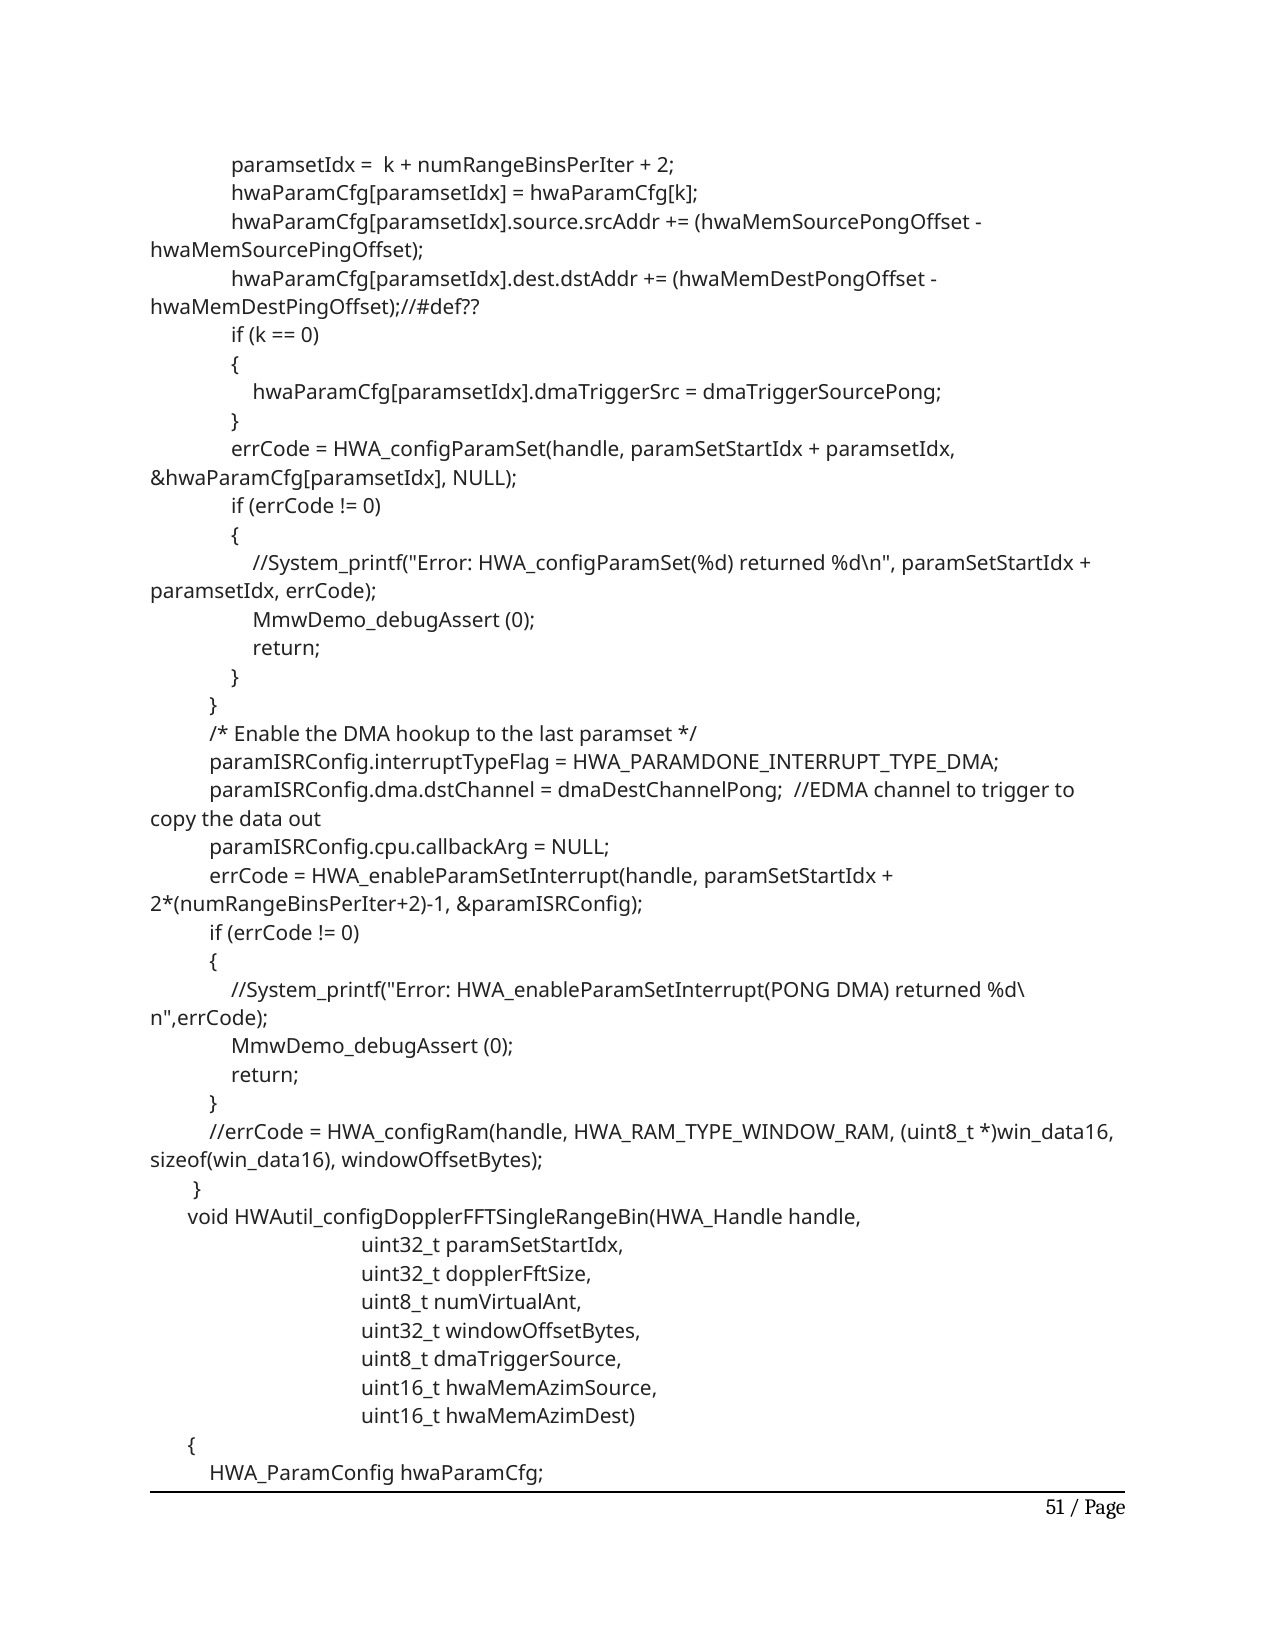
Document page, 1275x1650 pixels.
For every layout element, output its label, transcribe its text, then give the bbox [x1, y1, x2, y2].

text { [150, 946, 1125, 975]
text void HWAutil_configDopplerFFTSingleRangeBin(HWA_Handle handle, [150, 1202, 1125, 1231]
text HWA_ParamConfig hwaParamCfg; [150, 1458, 1125, 1487]
text if (k == 0) [150, 321, 1125, 349]
text uint32_t paramSetStartIdx, [150, 1231, 1125, 1259]
text uint8_t dmaTriggerSource, [150, 1344, 1125, 1373]
text /* Enable the DMA hookup to the last paramset */ [150, 719, 1125, 747]
text { [150, 349, 1125, 377]
text paramISRConfig.interruptTypeFlag = HWA_PARAMDONE_INTERRUPT_TYPE_DMA; [150, 747, 1125, 776]
text if (errCode != 0) [150, 918, 1125, 946]
text uint8_t numVirtualAnt, [150, 1287, 1125, 1316]
text hwaParamCfg[paramsetIdx].dest.dstAddr += (hwaMemDestPongOffset - hwaMemDestPingOffset);//#def?? [150, 264, 1125, 321]
text MmwDemo_debugAssert (0); [150, 605, 1125, 633]
text paramISRConfig.dma.dstChannel = dmaDestChannelPong; //EDMA channel to trigger to copy the data out [150, 776, 1125, 832]
text { [150, 520, 1125, 548]
text uint16_t hwaMemAzimSource, [150, 1373, 1125, 1401]
text return; [150, 633, 1125, 662]
text } [150, 690, 1125, 719]
text errCode = HWA_configParamSet(handle, paramSetStartIdx + paramsetIdx, &hwaParamCfg[paramsetIdx], NULL); [150, 434, 1125, 491]
text return; [150, 1060, 1125, 1088]
text { [150, 1430, 1125, 1458]
text paramISRConfig.cpu.callbackArg = NULL; [150, 832, 1125, 861]
text paramsetIdx = k + numRangeBinsPerIter + 2; [150, 150, 1125, 178]
text uint32_t dopplerFftSize, [150, 1259, 1125, 1287]
text if (errCode != 0) [150, 491, 1125, 520]
text hwaParamCfg[paramsetIdx].dmaTriggerSrc = dmaTriggerSourcePong; [150, 377, 1125, 406]
text } [150, 1174, 1125, 1202]
text uint32_t windowOffsetBytes, [150, 1316, 1125, 1344]
text hwaParamCfg[paramsetIdx].source.srcAddr += (hwaMemSourcePongOffset - hwaMemSourcePingOffset); [150, 207, 1125, 264]
text //System_printf("Error: HWA_enableParamSetInterrupt(PONG DMA) returned %d\n",errCode); [150, 975, 1125, 1032]
text } [150, 406, 1125, 434]
text //System_printf("Error: HWA_configParamSet(%d) returned %d\n", paramSetStartIdx + paramsetIdx, errCode); [150, 548, 1125, 605]
text hwaParamCfg[paramsetIdx] = hwaParamCfg[k]; [150, 178, 1125, 207]
text } [150, 662, 1125, 690]
text errCode = HWA_enableParamSetInterrupt(handle, paramSetStartIdx + 2*(numRangeBinsPerIter+2)-1, &paramISRConfig); [150, 861, 1125, 918]
text } [150, 1088, 1125, 1117]
text //errCode = HWA_configRam(handle, HWA_RAM_TYPE_WINDOW_RAM, (uint8_t *)win_data16, sizeof(win_data16), windowOffsetBytes); [150, 1117, 1125, 1174]
text MmwDemo_debugAssert (0); [150, 1032, 1125, 1060]
text uint16_t hwaMemAzimDest) [150, 1401, 1125, 1430]
